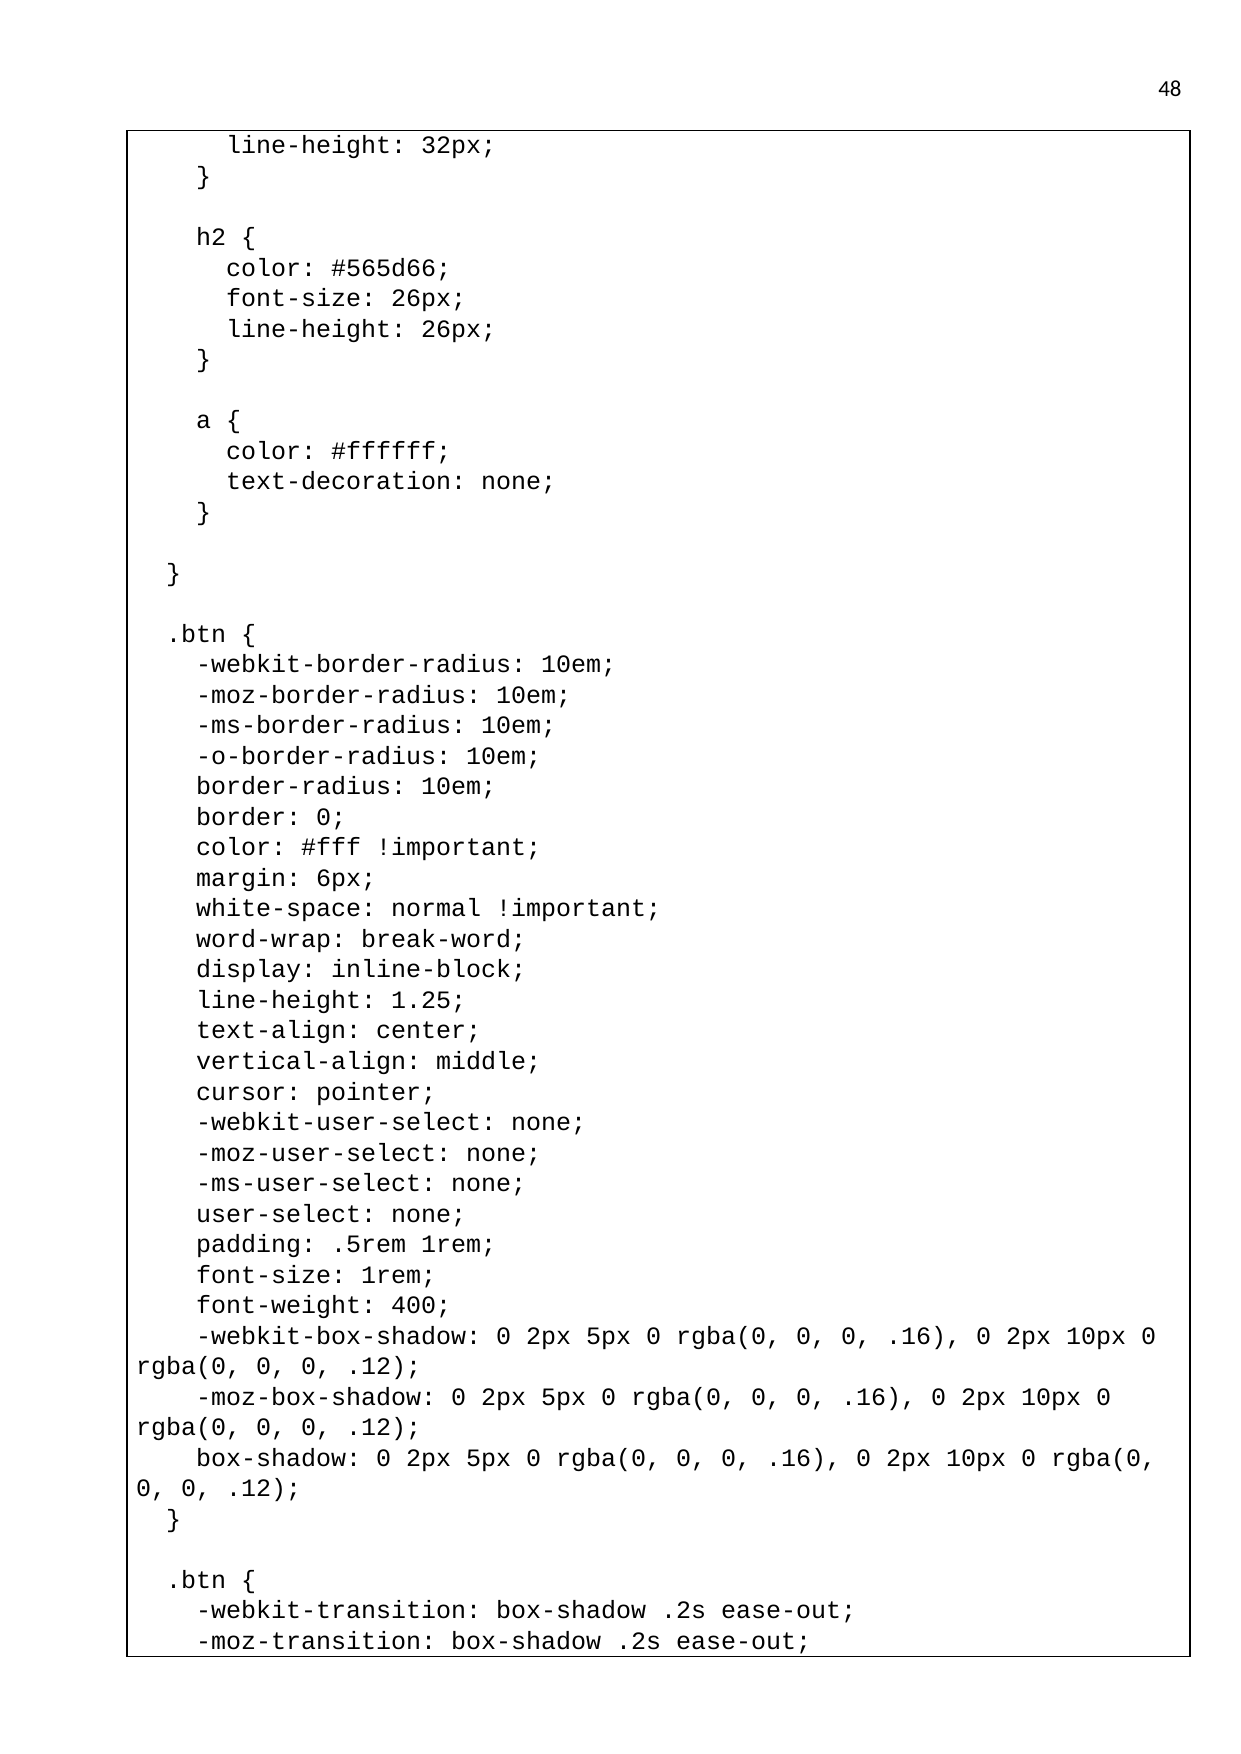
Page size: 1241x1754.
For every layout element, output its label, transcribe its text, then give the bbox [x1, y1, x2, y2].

text h2 { [128, 221, 1189, 252]
text user-select: none; [128, 1198, 1189, 1229]
text } [128, 496, 1189, 528]
text margin: 6px; [128, 862, 1189, 893]
text -moz-border-radius: 10em; [128, 679, 1189, 710]
text font-weight: 400; [128, 1290, 1189, 1320]
text .btn { [128, 1564, 1189, 1595]
text } [128, 160, 1189, 192]
text color: #565d66; [128, 252, 1189, 282]
text } [128, 557, 1189, 589]
text text-align: center; [128, 1015, 1189, 1046]
text white-space: normal !important; [128, 893, 1189, 923]
text font-size: 1rem; [128, 1259, 1189, 1290]
text -ms-border-radius: 10em; [128, 710, 1189, 740]
text -webkit-box-shadow: 0 2px 5px 0 rgba(0, 0, 0, .16), 0 2px 10px 0 rgba(0, 0, 0, .12); [128, 1320, 1189, 1381]
text border-radius: 10em; [128, 771, 1189, 801]
text text-decoration: none; [128, 466, 1189, 496]
text color: #ffffff; [128, 435, 1189, 466]
text line-height: 26px; [128, 313, 1189, 343]
text vertical-align: middle; [128, 1046, 1189, 1076]
text -o-border-radius: 10em; [128, 740, 1189, 771]
text word-wrap: break-word; [128, 923, 1189, 954]
text box-shadow: 0 2px 5px 0 rgba(0, 0, 0, .16), 0 2px 10px 0 rgba(0, 0, 0, .12); [128, 1442, 1189, 1503]
text cursor: pointer; [128, 1076, 1189, 1107]
text display: inline-block; [128, 954, 1189, 984]
text -moz-user-select: none; [128, 1137, 1189, 1168]
text -ms-user-select: none; [128, 1168, 1189, 1198]
text -webkit-user-select: none; [128, 1107, 1189, 1137]
text } [128, 343, 1189, 375]
text border: 0; [128, 801, 1189, 832]
text color: #fff !important; [128, 832, 1189, 862]
text a { [128, 404, 1189, 435]
text -moz-box-shadow: 0 2px 5px 0 rgba(0, 0, 0, .16), 0 2px 10px 0 rgba(0, 0, 0, .12); [128, 1381, 1189, 1442]
text font-size: 26px; [128, 282, 1189, 313]
text .btn { [128, 618, 1189, 649]
text -moz-transition: box-shadow .2s ease-out; [128, 1625, 1189, 1656]
text line-height: 32px; [128, 131, 1189, 160]
text padding: .5rem 1rem; [128, 1229, 1189, 1259]
text -webkit-border-radius: 10em; [128, 649, 1189, 679]
text line-height: 1.25; [128, 984, 1189, 1015]
text } [128, 1503, 1189, 1535]
text -webkit-transition: box-shadow .2s ease-out; [128, 1595, 1189, 1625]
